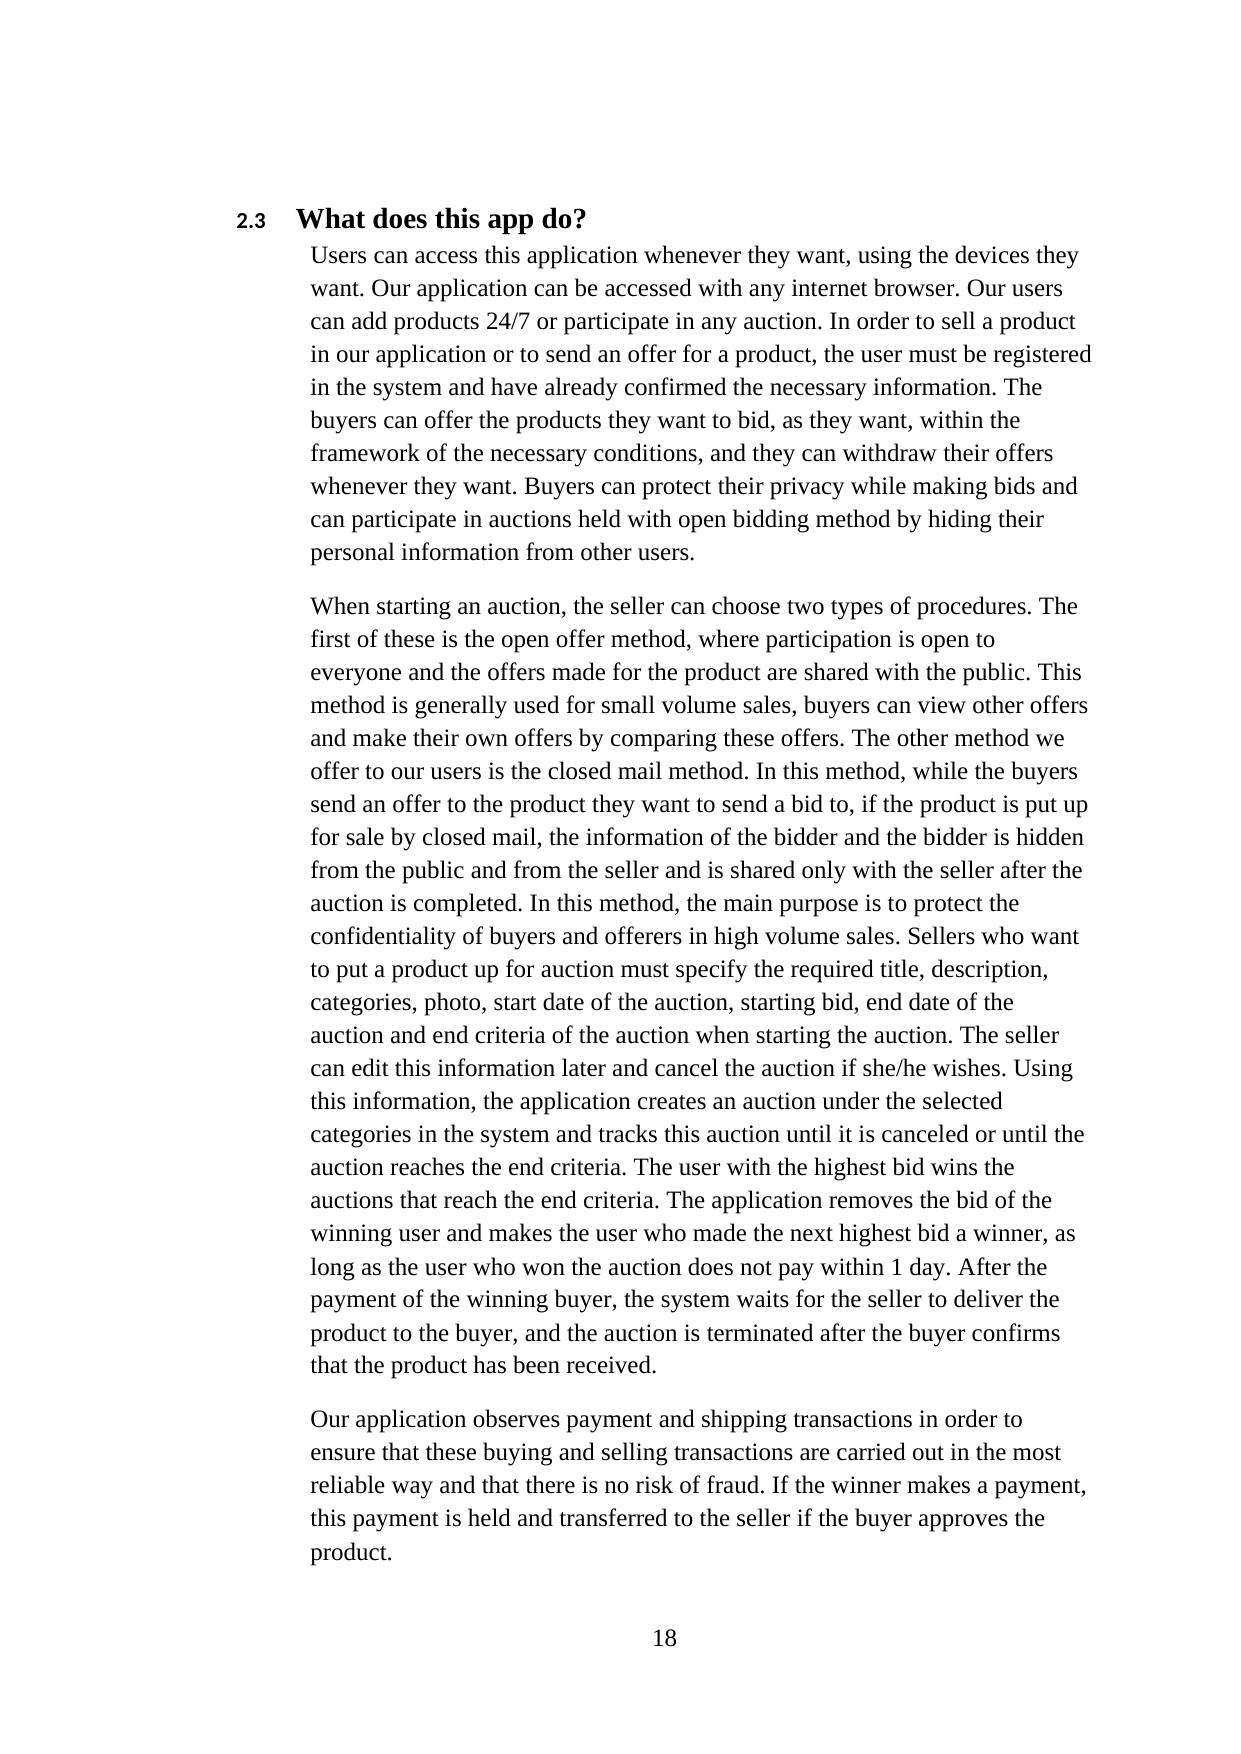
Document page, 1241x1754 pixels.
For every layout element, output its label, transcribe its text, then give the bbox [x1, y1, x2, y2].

subtitle What does this app do? [236, 202, 1092, 235]
text Our application observes payment and shipping transactions in order to ensure that these buying and selling transactions are carried out in the most reliable way and that there is no risk of fraud. If the winner makes a payment, this payment is held and transferred to the seller if the buyer approves the product. [310, 1404, 1092, 1565]
text When starting an auction, the seller can choose two types of procedures. The first of these is the open offer method, where participation is open to everyone and the offers made for the product are shared with the public. This method is generally used for small volume sales, buyers can view other offers and make their own offers by comparing these offers. The other method we offer to our users is the closed mail method. In this method, while the buyers send an offer to the product they want to send a bid to, if the product is put up for sale by closed mail, the information of the bidder and the bidder is hidden from the public and from the seller and is shared only with the seller after the auction is completed. In this method, the main purpose is to protect the confidentiality of buyers and offerers in high volume sales. Sellers who want to put a product up for auction must specify the required title, description, categories, photo, start date of the auction, starting bid, end date of the auction and end criteria of the auction when starting the auction. The seller can edit this information later and cancel the auction if she/he wishes. Using this information, the application creates an auction under the selected categories in the system and tracks this auction until it is canceled or until the auction reaches the end criteria. The user with the highest bid wins the auctions that reach the end criteria. The application removes the bid of the winning user and makes the user who made the next highest bid a winner, as long as the user who won the auction does not pay within 1 day. After the payment of the winning buyer, the system waits for the seller to deliver the product to the buyer, and the auction is terminated after the buyer confirms that the product has been received. [310, 591, 1092, 1379]
text Users can access this application whenever they want, using the devices they want. Our application can be accessed with any internet browser. Our users can add products 24/7 or participate in any auction. In order to sell a product in our application or to send an offer for a product, the user must be registered in the system and have already confirmed the necessary information. The buyers can offer the products they want to bid, as they want, within the framework of the necessary conditions, and they can withdraw their offers whenever they want. Buyers can protect their privacy while making bids and can participate in auctions held with open bidding method by hiding their personal information from other users. [310, 240, 1092, 566]
